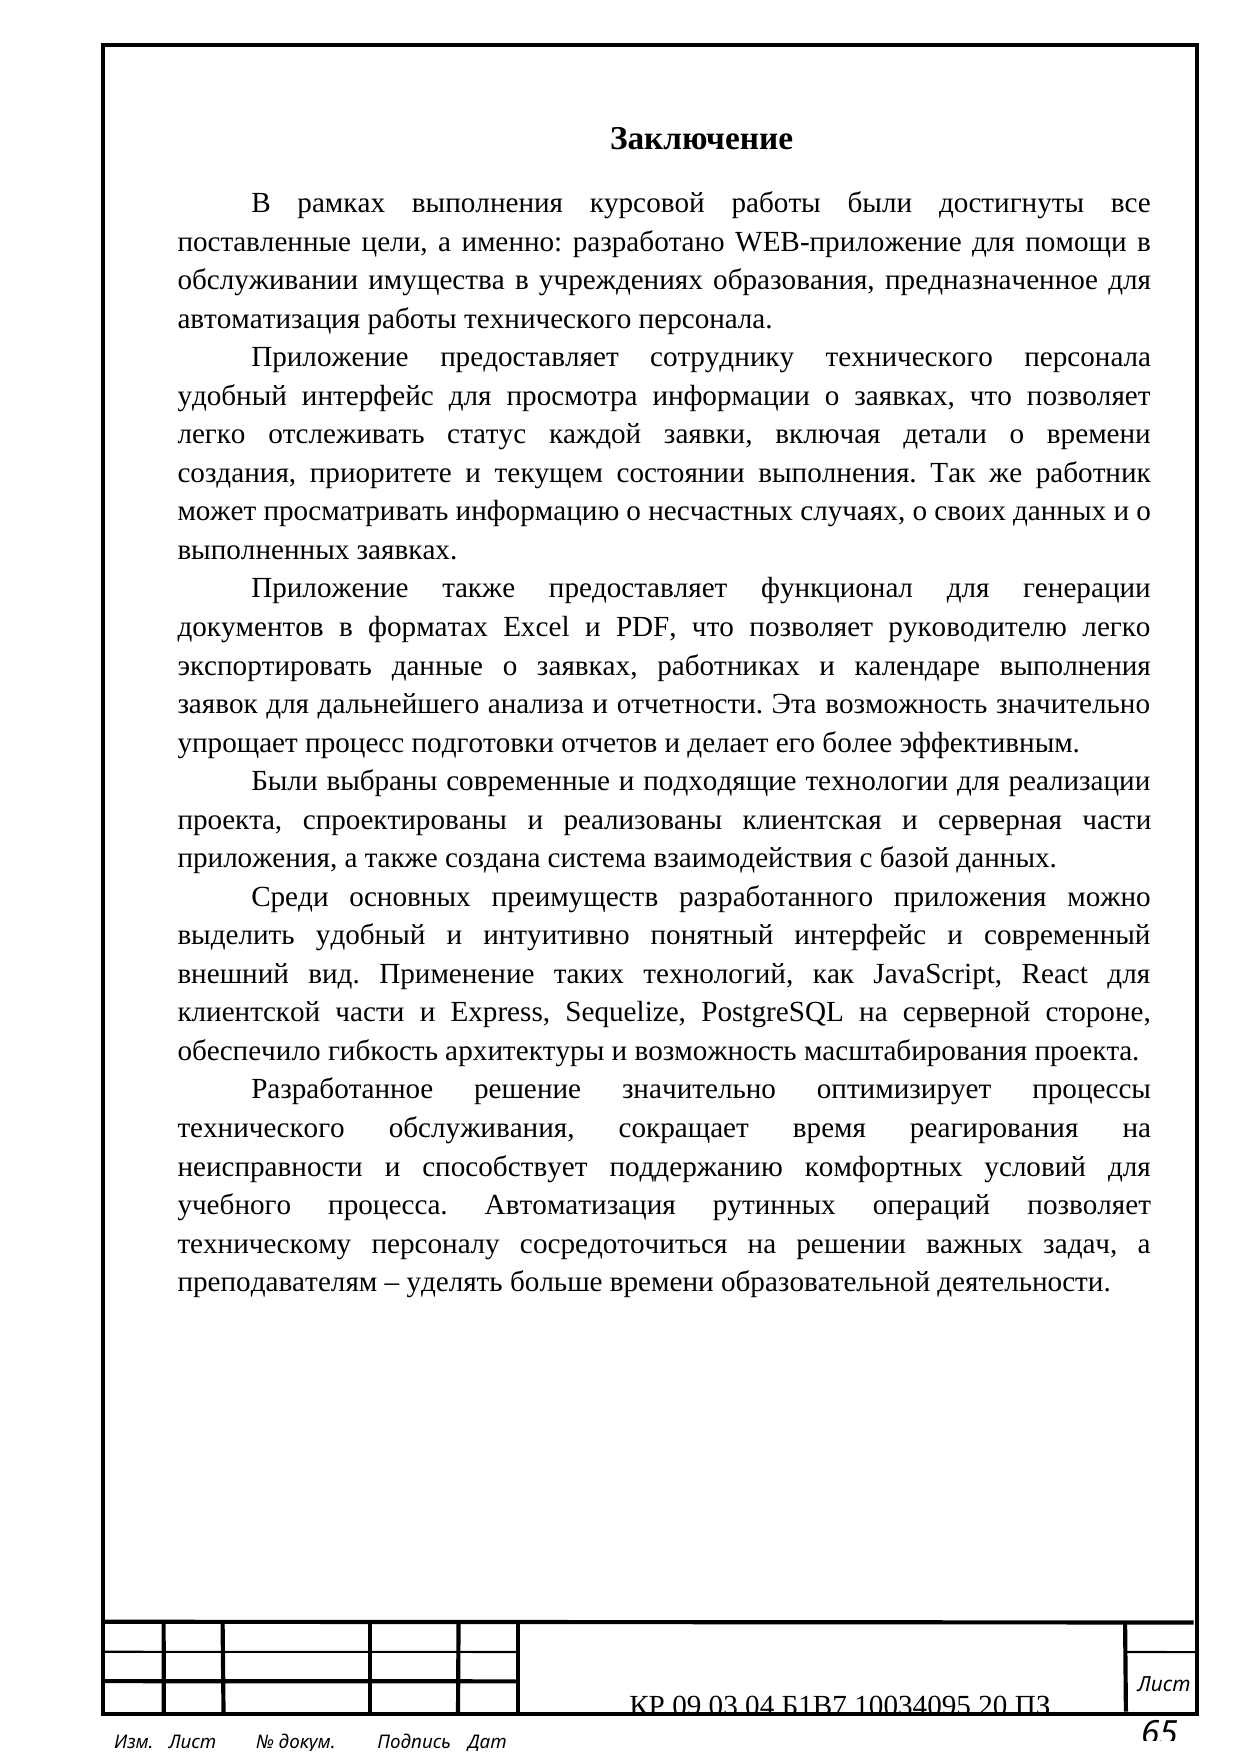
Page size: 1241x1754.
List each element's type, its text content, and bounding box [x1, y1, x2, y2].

text В рамках выполнения курсовой работы были достигнуты все поставленные цели, а именно: разработано WEB-приложение для помощи в обслуживании имущества в учреждениях образования, предназначенное для автоматизация работы технического персонала. [177, 185, 1152, 334]
text Среди основных преимуществ разработанного приложения можно выделить удобный и интуитивно понятный интерфейс и современный внешний вид. Применение таких технологий, как JavaScript, React для клиентской части и Express, Sequelize, PostgreSQL на серверной стороне, обеспечило гибкость архитектуры и возможность масштабирования проекта. [177, 879, 1152, 1067]
text Были выбраны современные и подходящие технологии для реализации проекта, спроектированы и реализованы клиентская и серверная части приложения, а также создана система взаимодействия с базой данных. [177, 763, 1152, 874]
text Разработанное решение значительно оптимизирует процессы технического обслуживания, сокращает время реагирования на неисправности и способствует поддержанию комфортных условий для учебного процесса. Автоматизация рутинных операций позволяет техническому персоналу сосредоточиться на решении важных задач, а преподавателям – уделять больше времени образовательной деятельности. [177, 1072, 1152, 1298]
subtitle Заключение [251, 118, 1152, 156]
text Приложение предоставляет сотруднику технического персонала удобный интерфейс для просмотра информации о заявках, что позволяет легко отслеживать статус каждой заявки, включая детали о времени создания, приоритете и текущем состоянии выполнения. Так же работник может просматривать информацию о несчастных случаях, о своих данных и о выполненных заявках. [177, 339, 1152, 566]
text Приложение также предоставляет функционал для генерации документов в форматах Excel и PDF, что позволяет руководителю легко экспортировать данные о заявках, работниках и календаре выполнения заявок для дальнейшего анализа и отчетности. Эта возможность значительно упрощает процесс подготовки отчетов и делает его более эффективным. [177, 571, 1152, 758]
